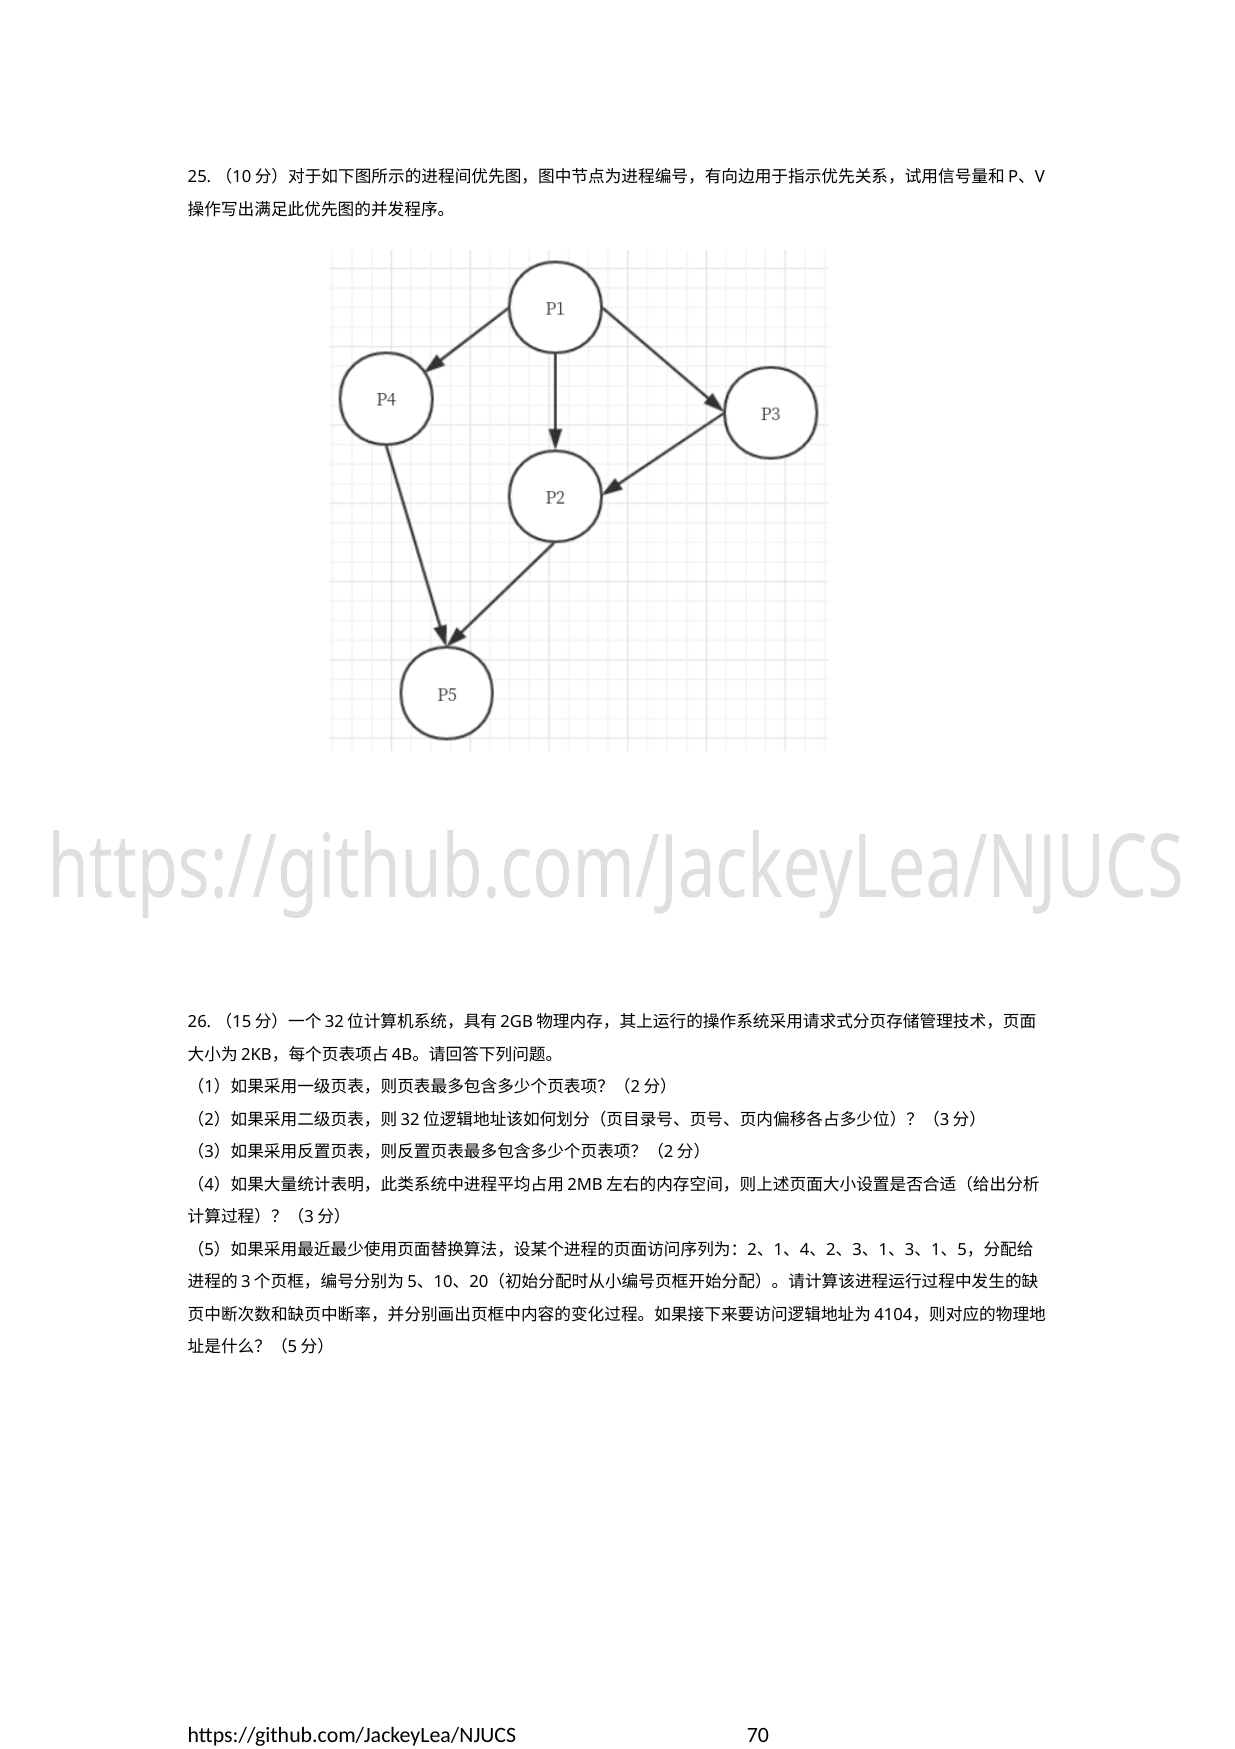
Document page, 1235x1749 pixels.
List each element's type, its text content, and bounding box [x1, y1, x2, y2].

picture [329, 250, 829, 751]
text （2）如果采用二级页表，则32位逻辑地址该如何划分（页目录号、页号、页内偏移各占多少位）？（3分） [187, 1102, 1047, 1134]
text （1）如果采用一级页表，则页表最多包含多少个页表项？（2分） [187, 1069, 1047, 1102]
text （4）如果大量统计表明，此类系统中进程平均占用2MB左右的内存空间，则上述页面大小设置是否合适（给出分析计算过程）？（3分） [187, 1167, 1047, 1232]
text 25. （10分）对于如下图所示的进程间优先图，图中节点为进程编号，有向边用于指示优先关系，试用信号量和P、V操作写出满足此优先图的并发程序。 [187, 159, 1047, 224]
text （5）如果采用最近最少使用页面替换算法，设某个进程的页面访问序列为：2、1、4、2、3、1、3、1、5，分配给进程的3个页框，编号分别为5、10、20（初始分配时从小编号页框开始分配）。请计算该进程运行过程中发生的缺页中断次数和缺页中断率，并分别画出页框中内容的变化过程。如果接下来要访问逻辑地址为4104，则对应的物理地址是什么？（5分） [187, 1232, 1047, 1362]
text 26. （15分）一个32位计算机系统，具有2GB物理内存，其上运行的操作系统采用请求式分页存储管理技术，页面大小为2KB，每个页表项占4B。请回答下列问题。 [187, 1004, 1047, 1069]
text （3）如果采用反置页表，则反置页表最多包含多少个页表项？（2分） [187, 1134, 1047, 1167]
